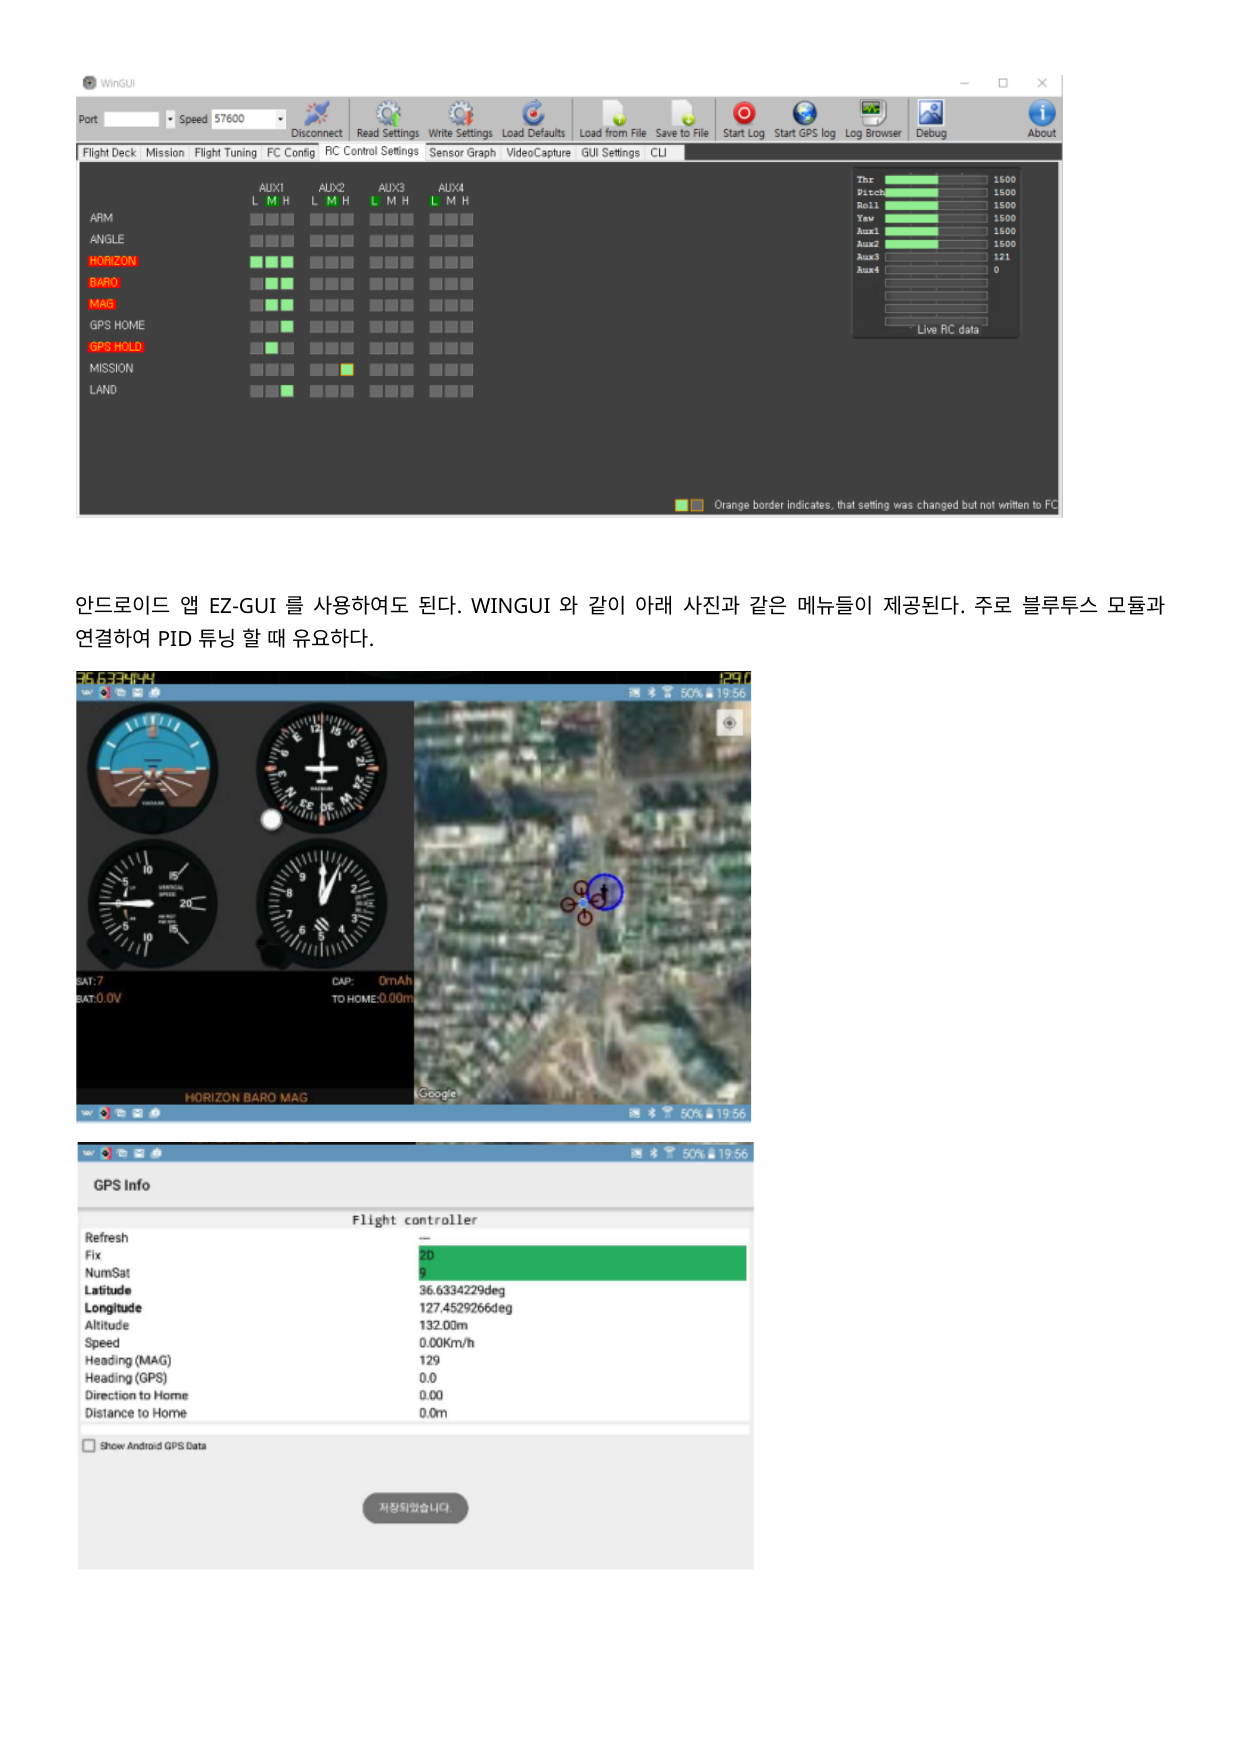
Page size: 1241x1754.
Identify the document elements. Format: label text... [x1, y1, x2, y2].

picture [75, 671, 752, 1124]
text 안드로이드 앱 EZ-GUI 를 사용하여도 된다. WINGUI 와 같이 아래 사진과 같은 메뉴들이 제공된다. 주로 블루투스 모듈과 연결하여 PID 튜닝 할 때 유요하다. [75, 589, 1165, 652]
picture [75, 1142, 757, 1571]
picture [75, 75, 1063, 518]
